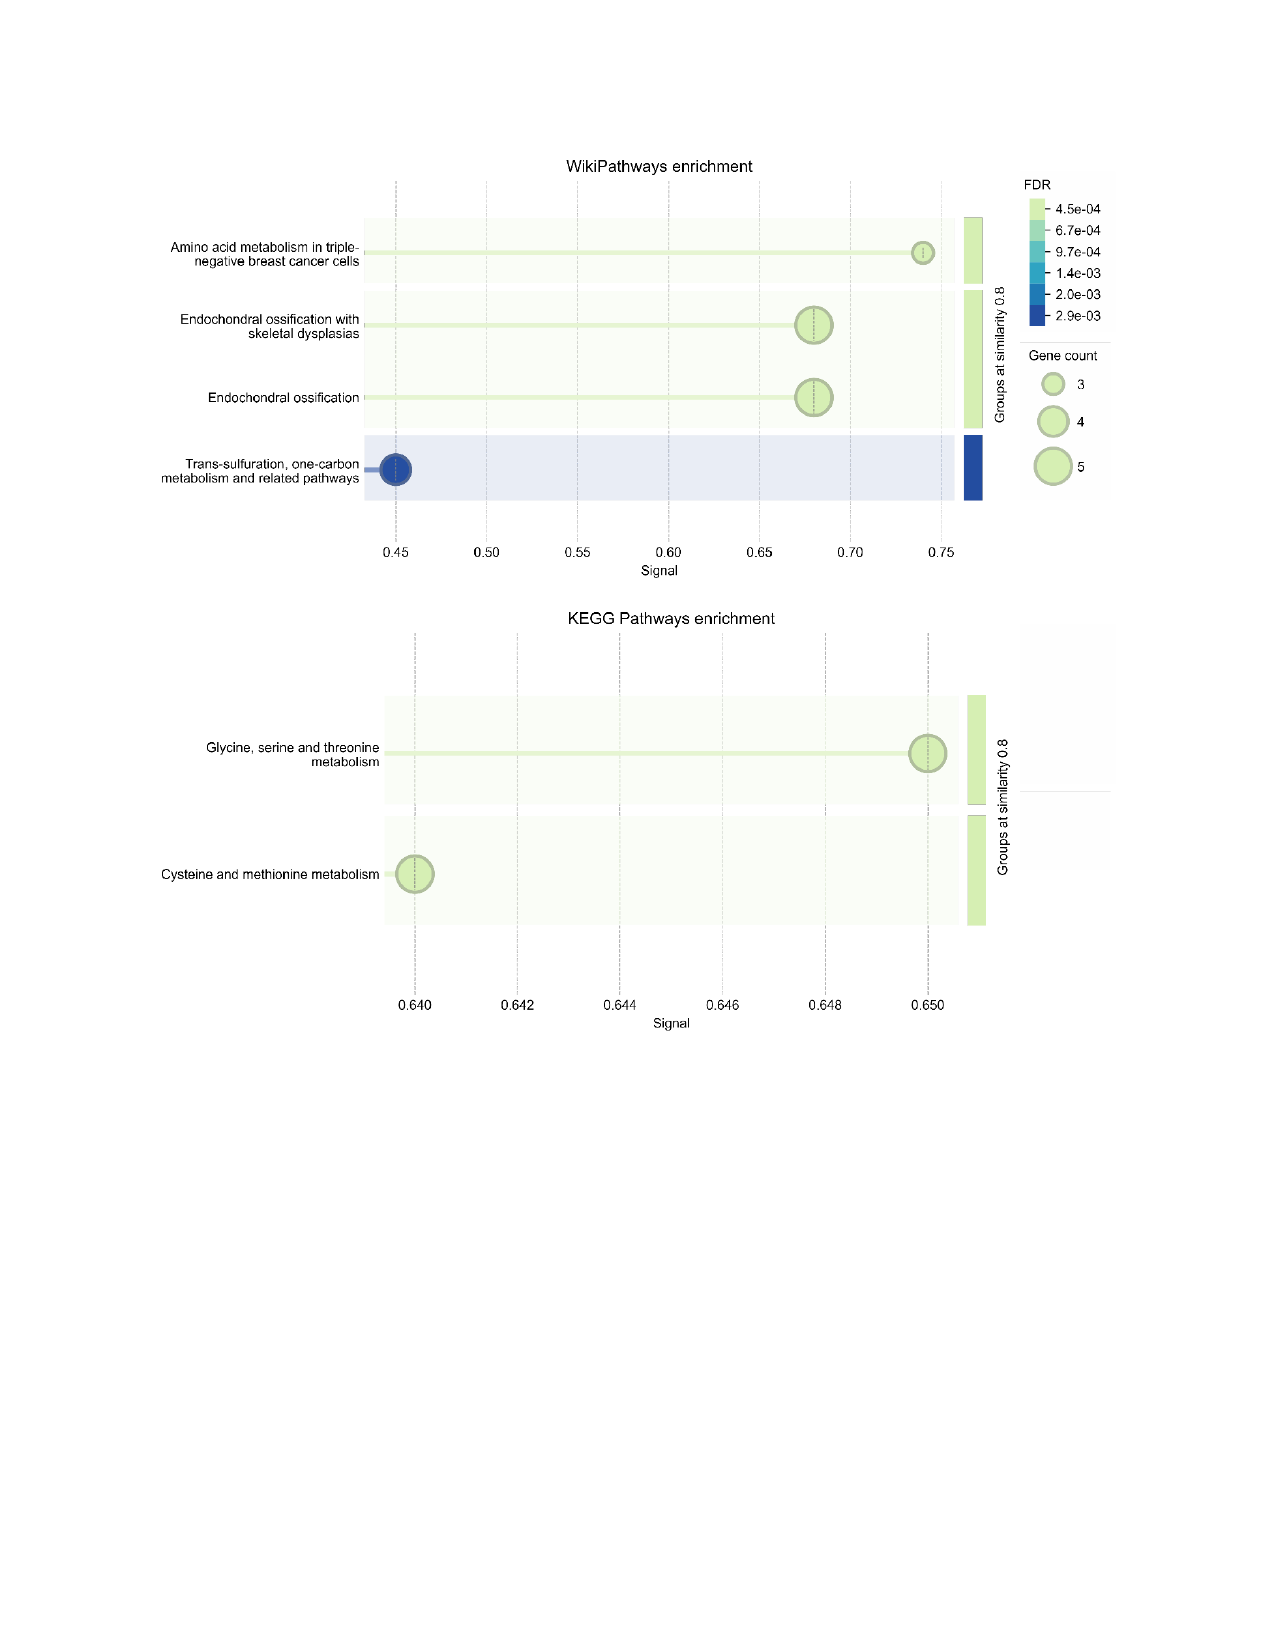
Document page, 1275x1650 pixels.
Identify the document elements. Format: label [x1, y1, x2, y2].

picture [150, 150, 1125, 597]
picture [150, 602, 1125, 1041]
